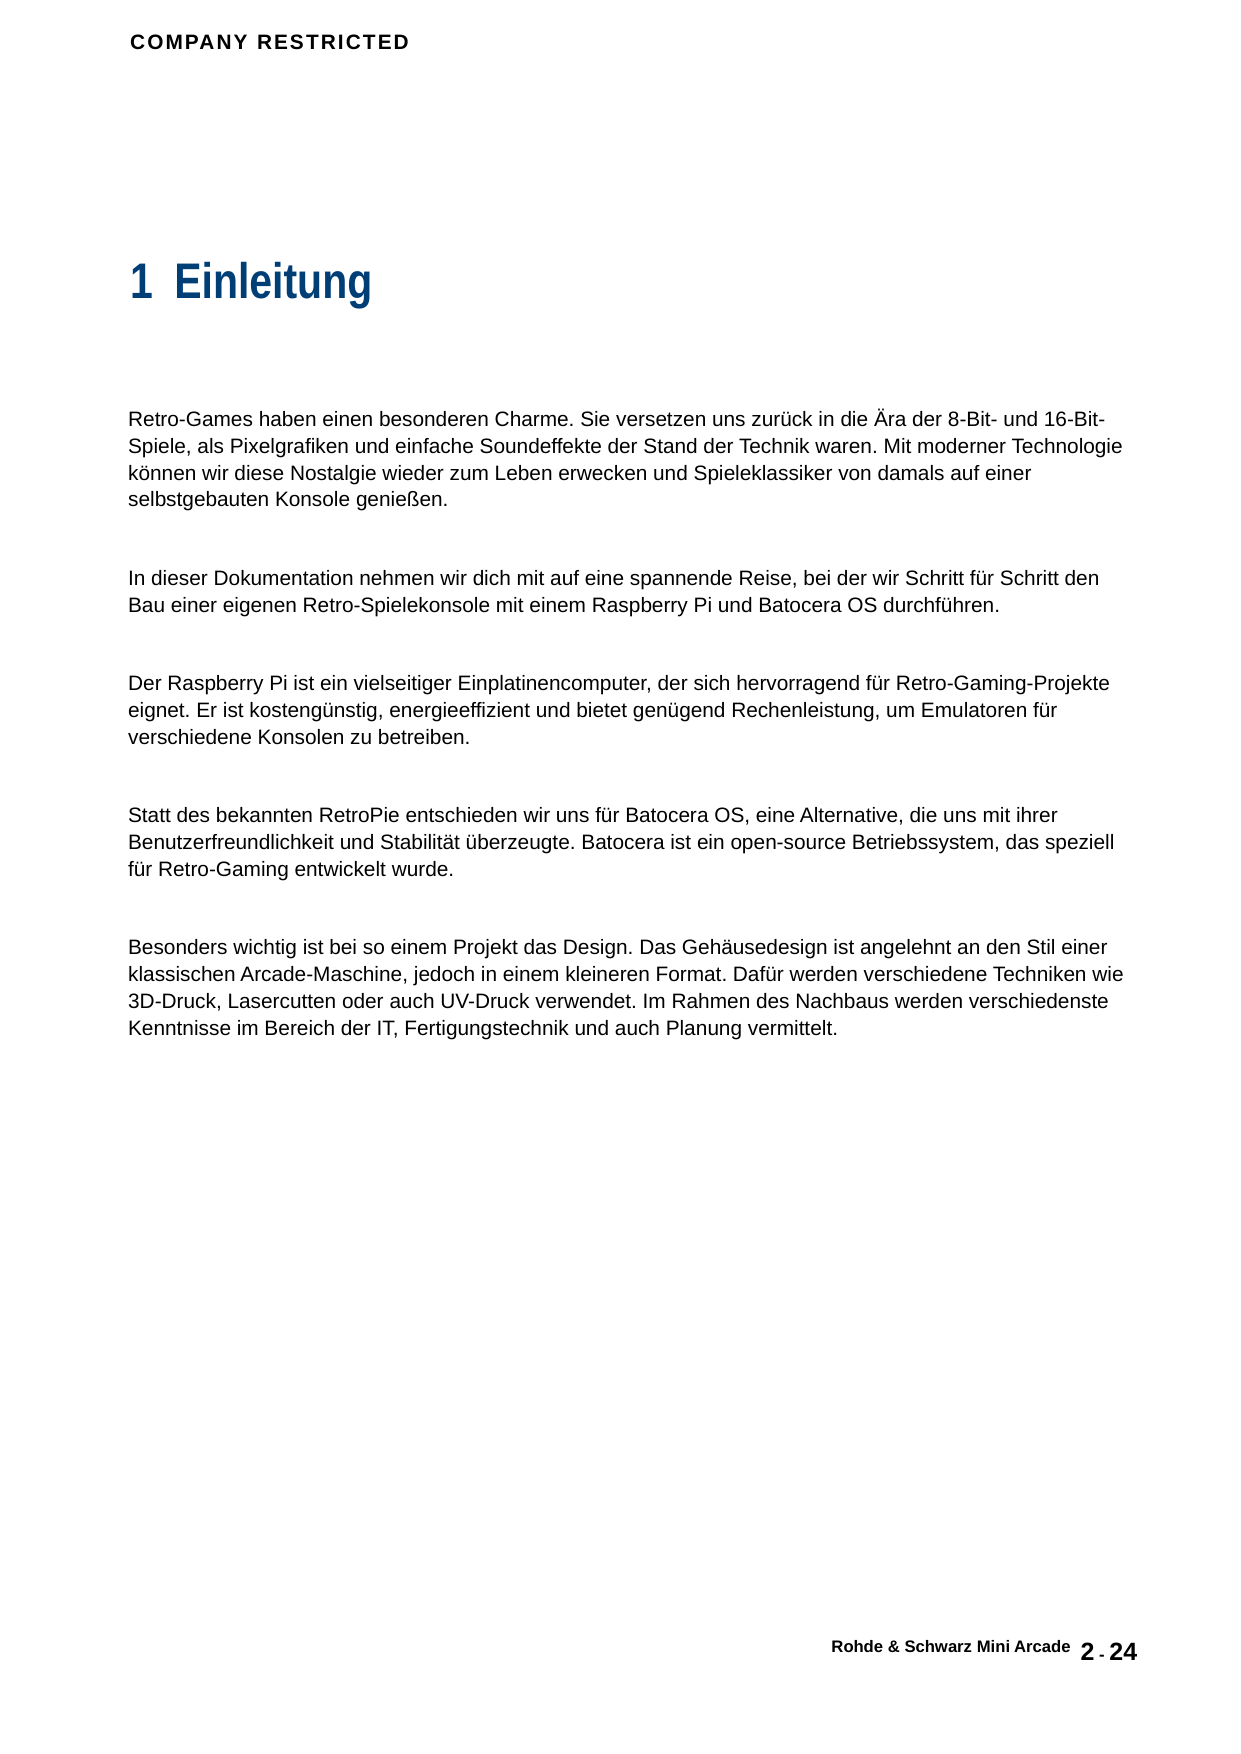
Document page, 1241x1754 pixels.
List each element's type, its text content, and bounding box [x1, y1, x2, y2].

text Besonders wichtig ist bei so einem Projekt das Design. Das Gehäusedesign ist angelehnt an den Stil einer klassischen Arcade-Maschine, jedoch in einem kleineren Format. Dafür werden verschiedene Techniken wie 3D-Druck, Lasercutten oder auch UV-Druck verwendet. Im Rahmen des Nachbaus werden verschiedenste Kenntnisse im Bereich der IT, Fertigungstechnik und auch Planung vermittelt. [128, 935, 1139, 1039]
subtitle Einleitung [130, 252, 1137, 374]
text Statt des bekannten RetroPie entschieden wir uns für Batocera OS, eine Alternative, die uns mit ihrer Benutzerfreundlichkeit und Stabilität überzeugte. Batocera ist ein open-source Betriebssystem, das speziell für Retro-Gaming entwickelt wurde. [128, 803, 1139, 881]
text Retro-Games haben einen besonderen Charme. Sie versetzen uns zurück in die Ära der 8-Bit- und 16-Bit-Spiele, als Pixelgrafiken und einfache Soundeffekte der Stand der Technik waren. Mit moderner Technologie können wir diese Nostalgie wieder zum Leben erwecken und Spieleklassiker von damals auf einer selbstgebauten Konsole genießen. [128, 407, 1139, 511]
text In dieser Dokumentation nehmen wir dich mit auf eine spannende Reise, bei der wir Schritt für Schritt den Bau einer eigenen Retro-Spielekonsole mit einem Raspberry Pi und Batocera OS durchführen. [128, 566, 1139, 616]
text Der Raspberry Pi ist ein vielseitiger Einplatinencomputer, der sich hervorragend für Retro-Gaming-Projekte eignet. Er ist kostengünstig, energieeffizient und bietet genügend Rechenleistung, um Emulatoren für verschiedene Konsolen zu betreiben. [128, 671, 1139, 748]
